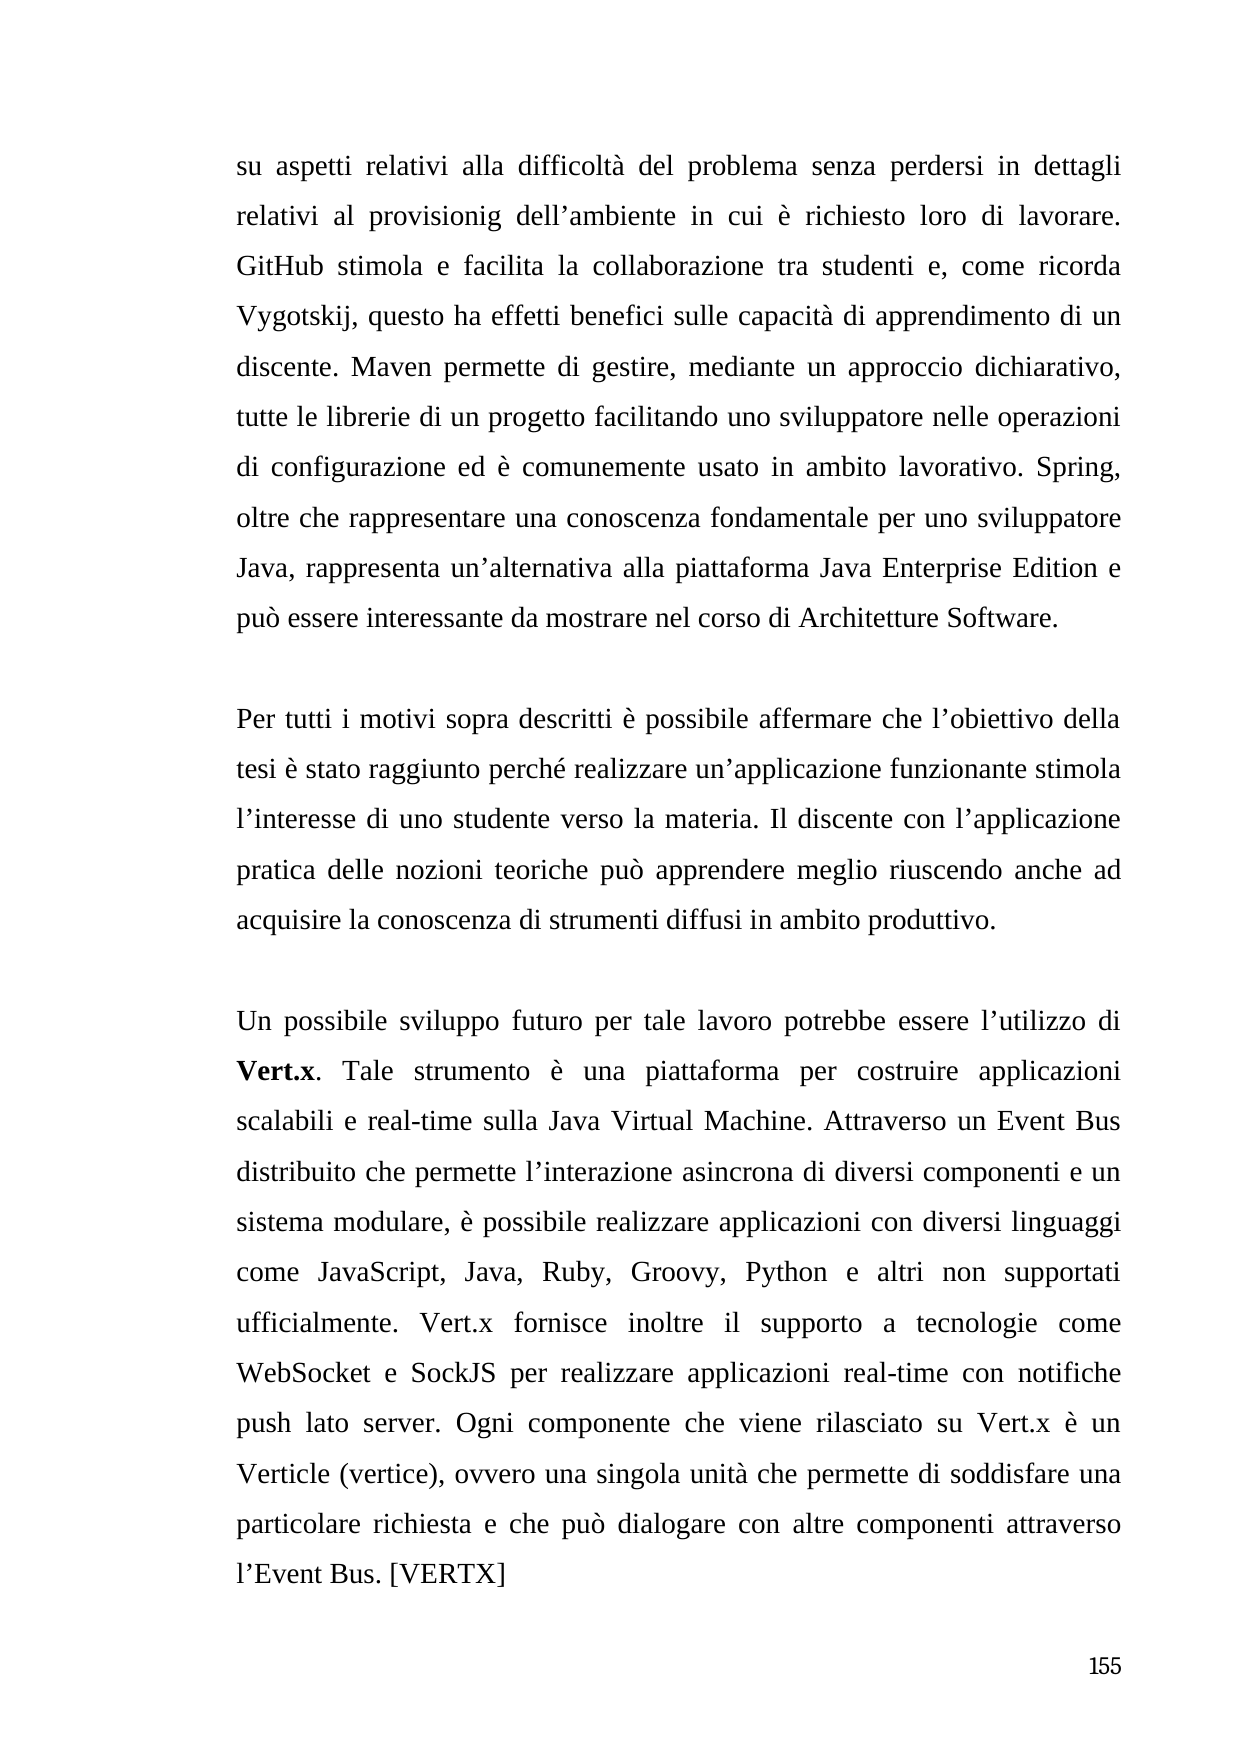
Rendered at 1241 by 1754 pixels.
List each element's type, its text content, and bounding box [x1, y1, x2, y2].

text Un possibile sviluppo futuro per tale lavoro potrebbe essere l’utilizzo di Vert.x. Tale strumento è una piattaforma per costruire applicazioni scalabili e real-time sulla Java Virtual Machine. Attraverso un Event Bus distribuito che permette l’interazione asincrona di diversi componenti e un sistema modulare, è possibile realizzare applicazioni con diversi linguaggi come JavaScript, Java, Ruby, Groovy, Python e altri non supportati ufficialmente. Vert.x fornisce inoltre il supporto a tecnologie come WebSocket e SockJS per realizzare applicazioni real-time con notifiche push lato server. Ogni componente che viene rilasciato su Vert.x è un Verticle (vertice), ovvero una singola unità che permette di soddisfare una particolare richiesta e che può dialogare con altre componenti attraverso l’Event Bus. [VERTX] [236, 1003, 1122, 1590]
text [236, 148, 1122, 634]
text Per tutti i motivi sopra descritti è possibile affermare che l’obiettivo della tesi è stato raggiunto perché realizzare un’applicazione funzionante stimola l’interesse di uno studente verso la materia. Il discente con l’applicazione pratica delle nozioni teoriche può apprendere meglio riuscendo anche ad acquisire la conoscenza di strumenti diffusi in ambito produttivo. [236, 701, 1122, 936]
